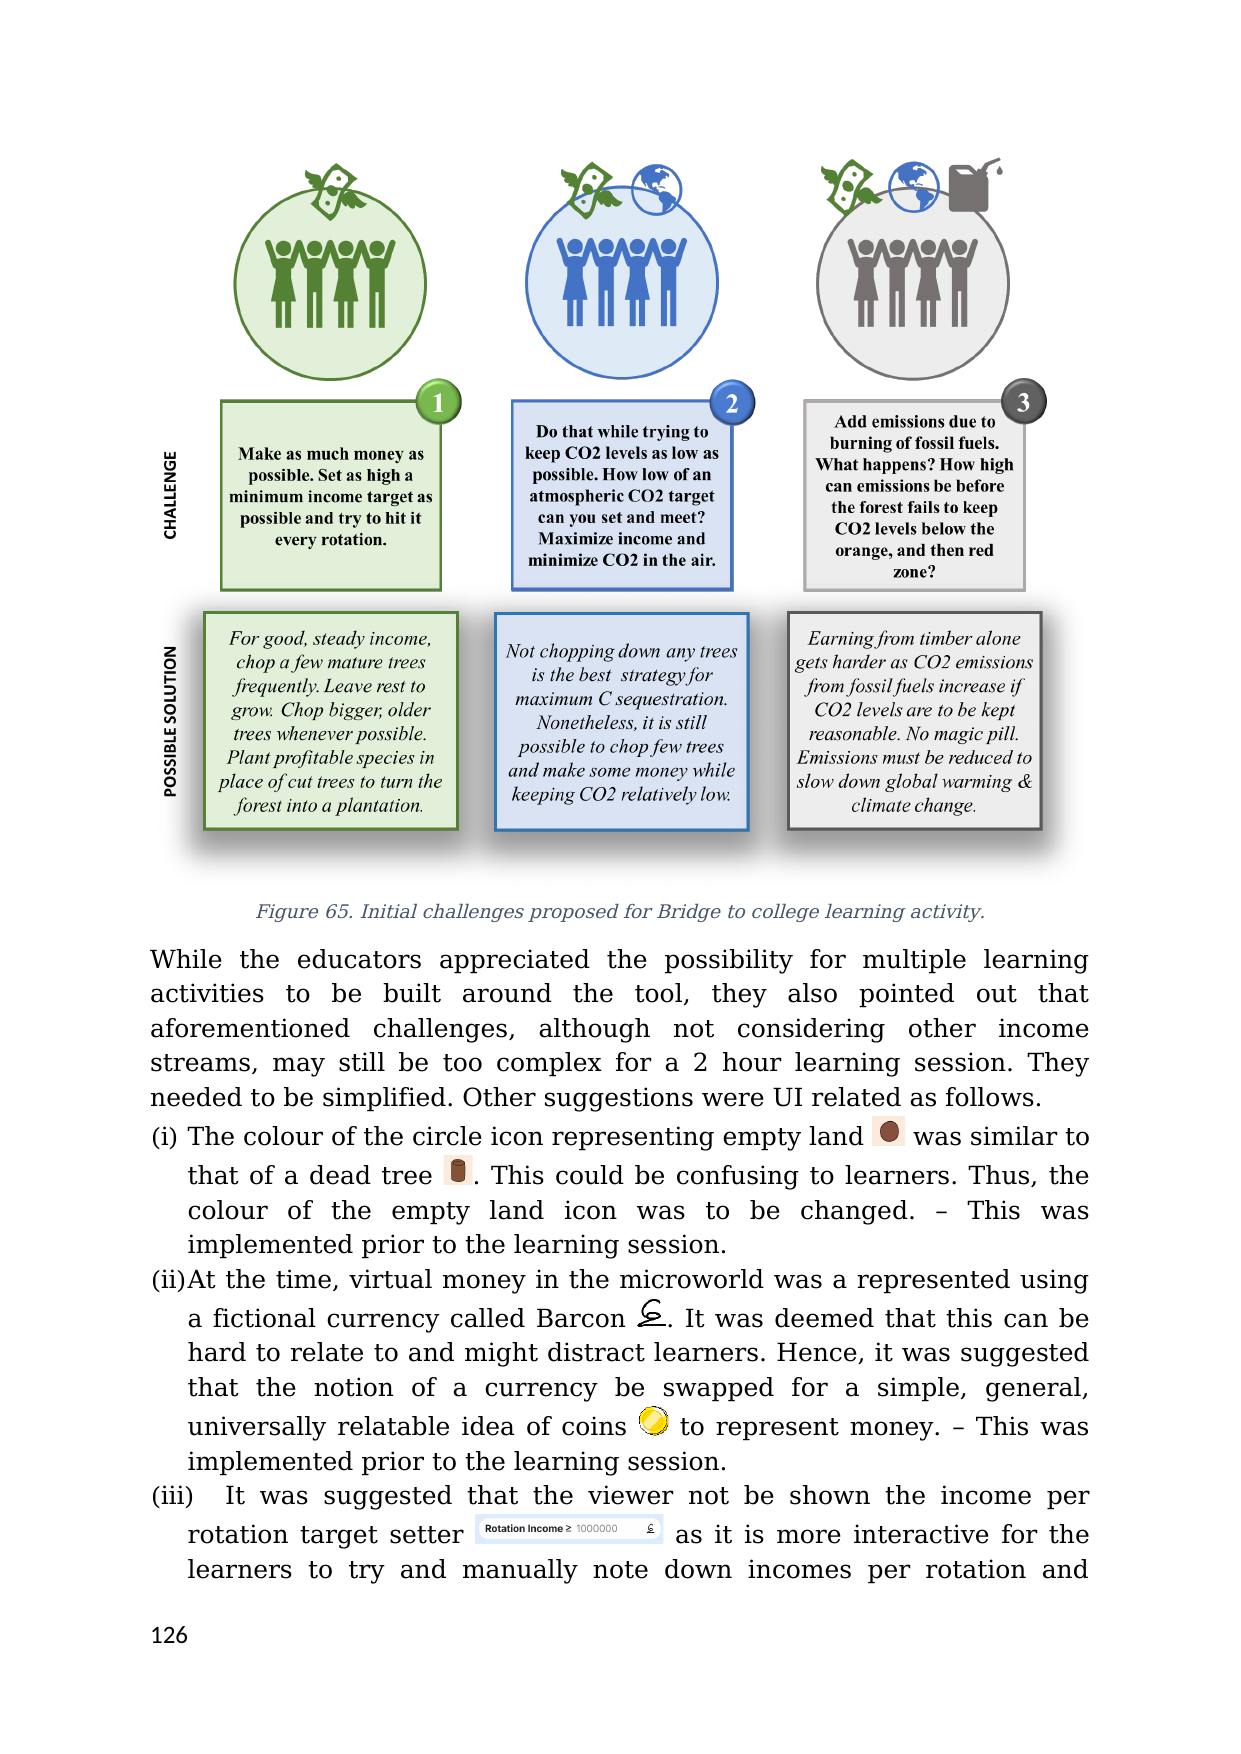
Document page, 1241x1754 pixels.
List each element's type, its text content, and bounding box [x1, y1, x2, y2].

picture [636, 1297, 667, 1328]
list The colour of the circle icon representing empty land was similar to that of a dead tree . This could be confusing to learners. Thus, the colour of the empty land icon was to be changed. – This was implemented prior to the learning session. [150, 1116, 1090, 1259]
picture [638, 1406, 669, 1436]
picture [443, 1155, 473, 1185]
list At the time, virtual money in the microworld was a represented using a fictional currency called Barcon . It was deemed that this can be hard to relate to and might distract learners. Hence, it was suggested that the notion of a currency be swapped for a simple, general, universally relatable idea of coins to represent money. – This was implemented prior to the learning session. [150, 1263, 1090, 1475]
text While the educators appreciated the possibility for multiple learning activities to be built around the tool, they also pointed out that aforementioned challenges, although not considering other income streams, may still be too complex for a 2 hour learning session. They needed to be simplified. Other suggestions were UI related as follows. [150, 944, 1090, 1112]
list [150, 1479, 1090, 1583]
text Figure 65. Initial challenges proposed for Bridge to college learning activity. [150, 900, 1090, 923]
picture [475, 1514, 664, 1544]
picture [150, 150, 1095, 896]
picture [872, 1116, 906, 1146]
